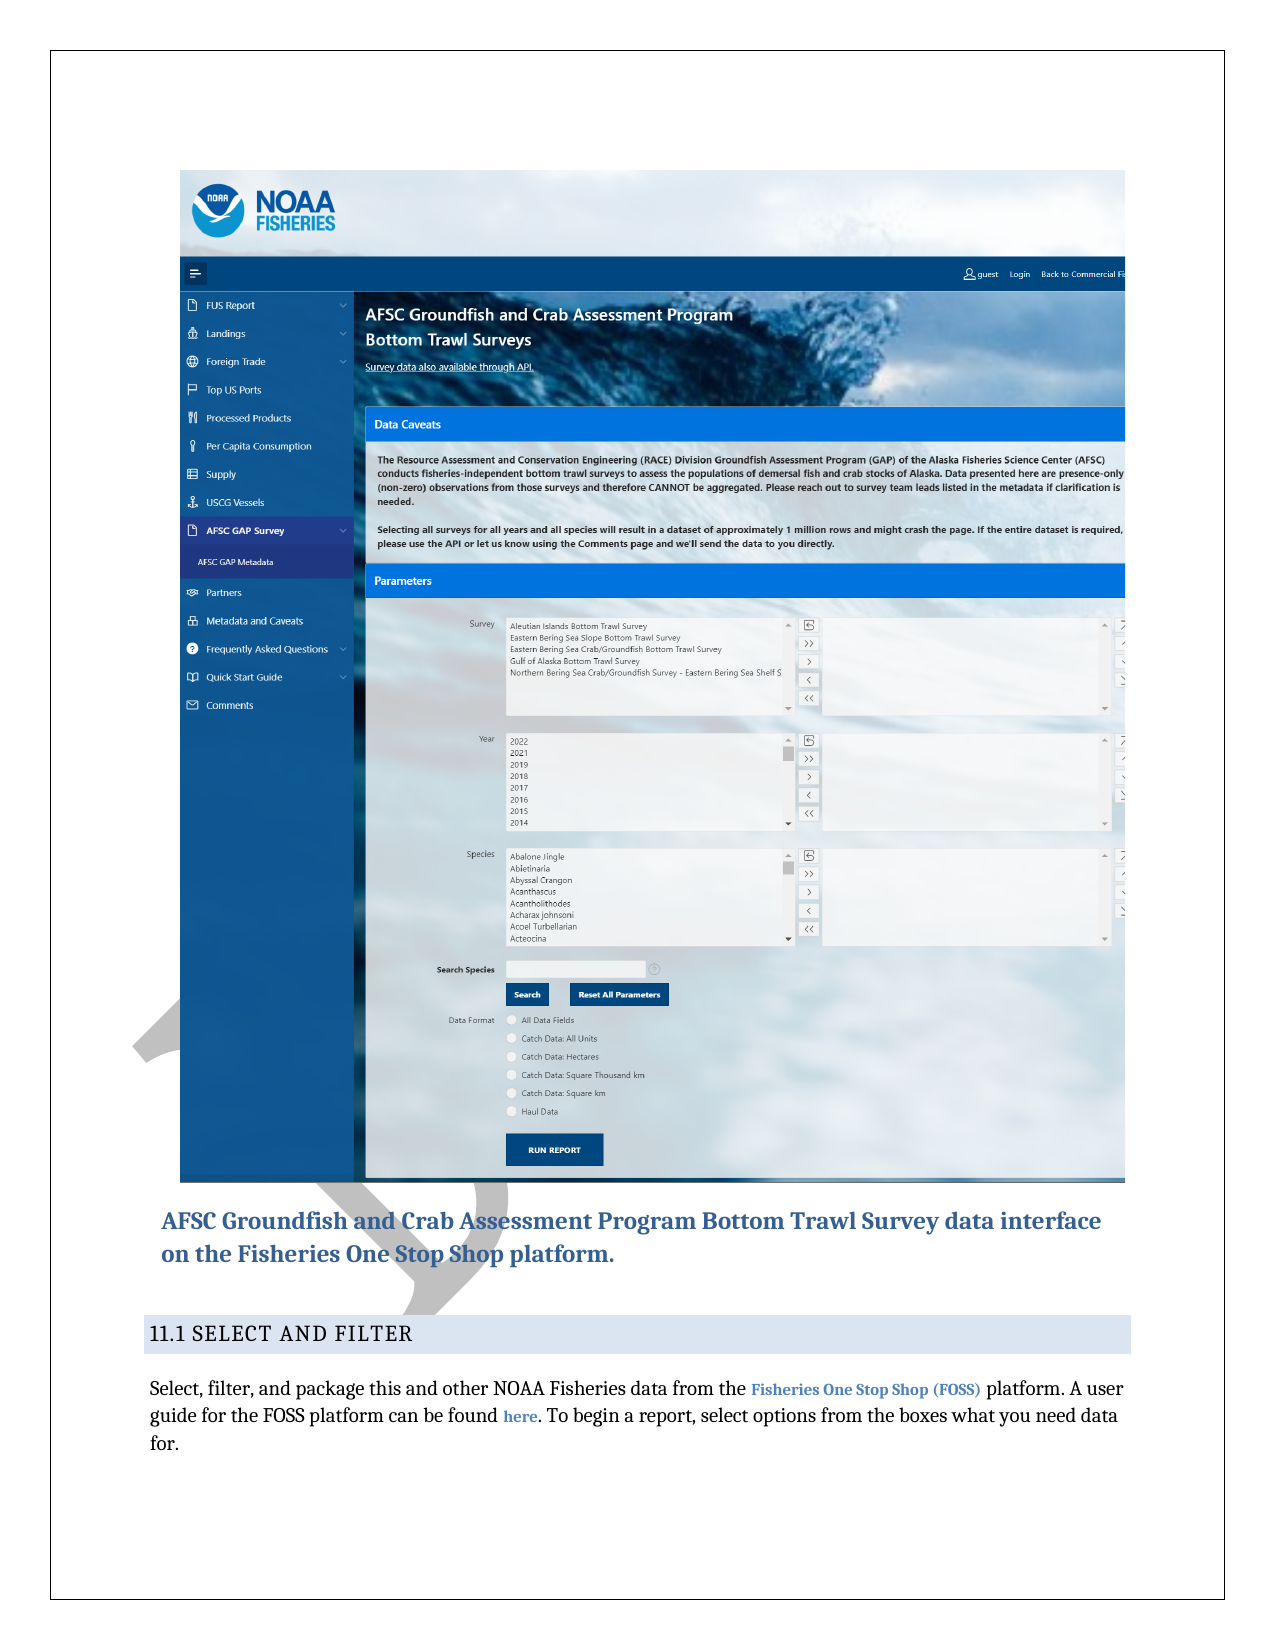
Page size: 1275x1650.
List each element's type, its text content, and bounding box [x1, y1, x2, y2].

text Select, filter, and package this and other NOAA Fisheries data from the Fisheries One Stop Shop (FOSS) platform. A user guide for the FOSS platform can be found here. To begin a report, select options from the boxes what you need data for. [150, 1376, 1125, 1455]
table_header [150, 150, 1125, 1294]
subtitle 11.1 Select and filter [150, 1321, 1125, 1347]
picture [180, 170, 1125, 1183]
